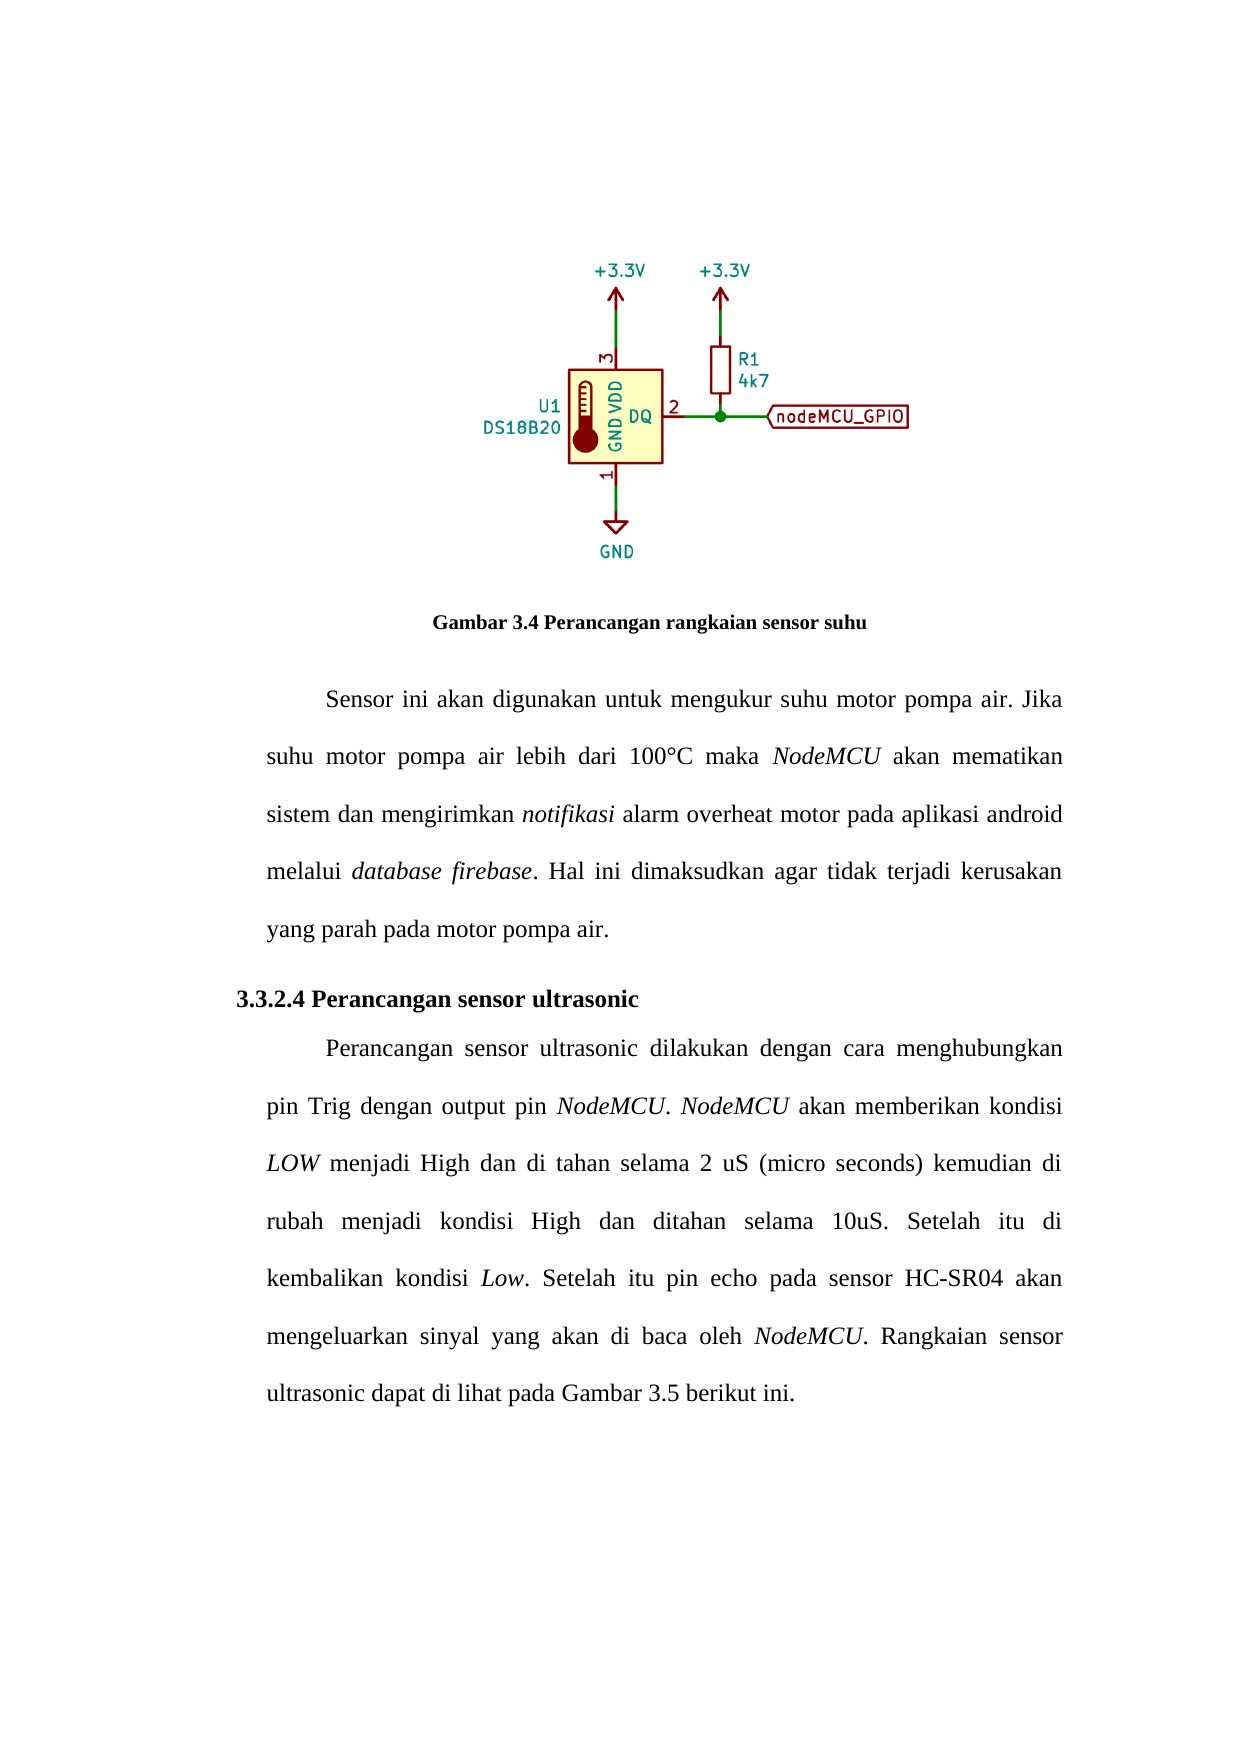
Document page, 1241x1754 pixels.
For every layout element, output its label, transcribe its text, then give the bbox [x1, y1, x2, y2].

subtitle 3.3.2.4 Perancangan sensor ultrasonic [236, 984, 1063, 1013]
text Perancangan sensor ultrasonic dilakukan dengan cara menghubungkan pin Trig dengan output pin NodeMCU. NodeMCU akan memberikan kondisi LOW menjadi High dan di tahan selama 2 uS (micro seconds) kemudian di rubah menjadi kondisi High dan ditahan selama 10uS. Setelah itu di kembalikan kondisi Low. Setelah itu pin echo pada sensor HC-SR04 akan mengeluarkan sinyal yang akan di baca oleh NodeMCU. Rangkaian sensor ultrasonic dapat di lihat pada Gambar 3.5 berikut ini. [266, 1033, 1063, 1407]
subtitle Gambar 3.4 Perancangan rangkaian sensor suhu [236, 610, 1063, 634]
text Sensor ini akan digunakan untuk mengukur suhu motor pompa air. Jika suhu motor pompa air lebih dari 100°C maka NodeMCU akan mematikan sistem dan mengirimkan notifikasi alarm overheat motor pada aplikasi android melalui database firebase. Hal ini dimaksudkan agar tidak terjadi kerusakan yang parah pada motor pompa air. [266, 684, 1063, 943]
picture [452, 236, 937, 576]
